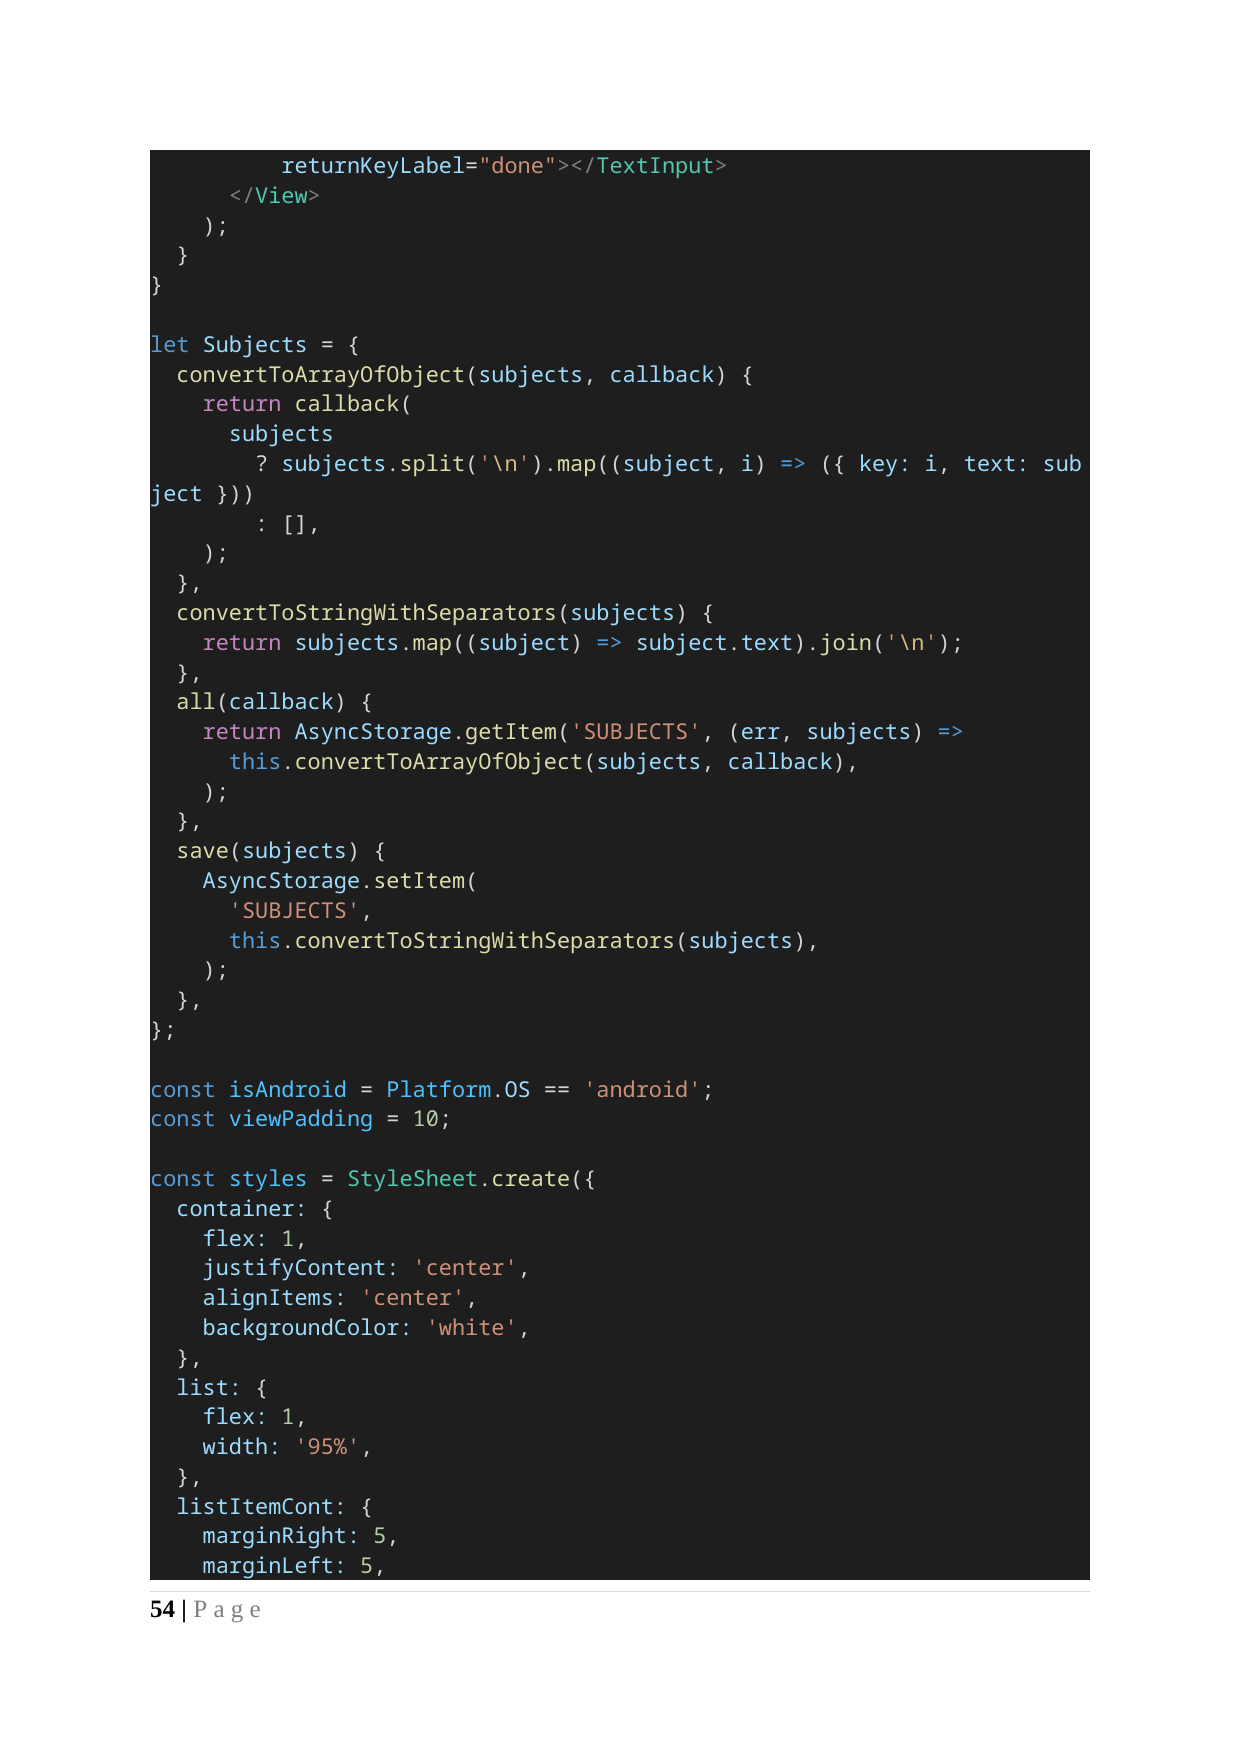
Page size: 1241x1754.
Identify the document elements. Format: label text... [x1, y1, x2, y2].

text flex: 1, [150, 1222, 1090, 1252]
text justifyContent: 'center', [150, 1252, 1090, 1282]
text this.convertToStringWithSeparators(subjects), [150, 924, 1090, 954]
text const styles = StyleSheet.create({ [150, 1163, 1090, 1193]
text all(callback) { [150, 686, 1090, 716]
text let Subjects = { [150, 329, 1090, 358]
text ); [150, 209, 1090, 239]
text subjects [150, 418, 1090, 448]
text save(subjects) { [150, 835, 1090, 865]
text ); [150, 776, 1090, 805]
text return AsyncStorage.getItem('SUBJECTS', (err, subjects) => [150, 716, 1090, 746]
text return subjects.map((subject) => subject.text).join('\n'); [150, 627, 1090, 656]
text convertToArrayOfObject(subjects, callback) { [150, 358, 1090, 388]
text 'SUBJECTS', [150, 895, 1090, 924]
text }, [150, 656, 1090, 686]
text ); [150, 954, 1090, 984]
text ); [150, 537, 1090, 567]
text const isAndroid = Platform.OS == 'android'; [150, 1073, 1090, 1103]
text returnKeyLabel="done"></TextInput> [150, 150, 1090, 180]
text : [], [150, 507, 1090, 537]
text listItemCont: { [150, 1491, 1090, 1520]
text }, [150, 567, 1090, 597]
text }, [150, 805, 1090, 835]
text convertToStringWithSeparators(subjects) { [150, 597, 1090, 627]
text backgroundColor: 'white', [150, 1312, 1090, 1342]
text </View> [150, 180, 1090, 209]
text width: '95%', [150, 1431, 1090, 1461]
text return callback( [150, 388, 1090, 418]
text }, [150, 1342, 1090, 1371]
text flex: 1, [150, 1401, 1090, 1431]
text container: { [150, 1193, 1090, 1222]
text }, [150, 984, 1090, 1014]
text list: { [150, 1371, 1090, 1401]
text } [150, 269, 1090, 299]
text }, [150, 1461, 1090, 1491]
text ? subjects.split('\n').map((subject, i) => ({ key: i, text: subject })) [150, 448, 1090, 507]
text } [150, 239, 1090, 269]
text this.convertToArrayOfObject(subjects, callback), [150, 746, 1090, 776]
text alignItems: 'center', [150, 1282, 1090, 1312]
text }; [150, 1014, 1090, 1044]
text const viewPadding = 10; [150, 1103, 1090, 1133]
text AsyncStorage.setItem( [150, 865, 1090, 895]
text marginRight: 5, [150, 1520, 1090, 1550]
text marginLeft: 5, [150, 1550, 1090, 1580]
